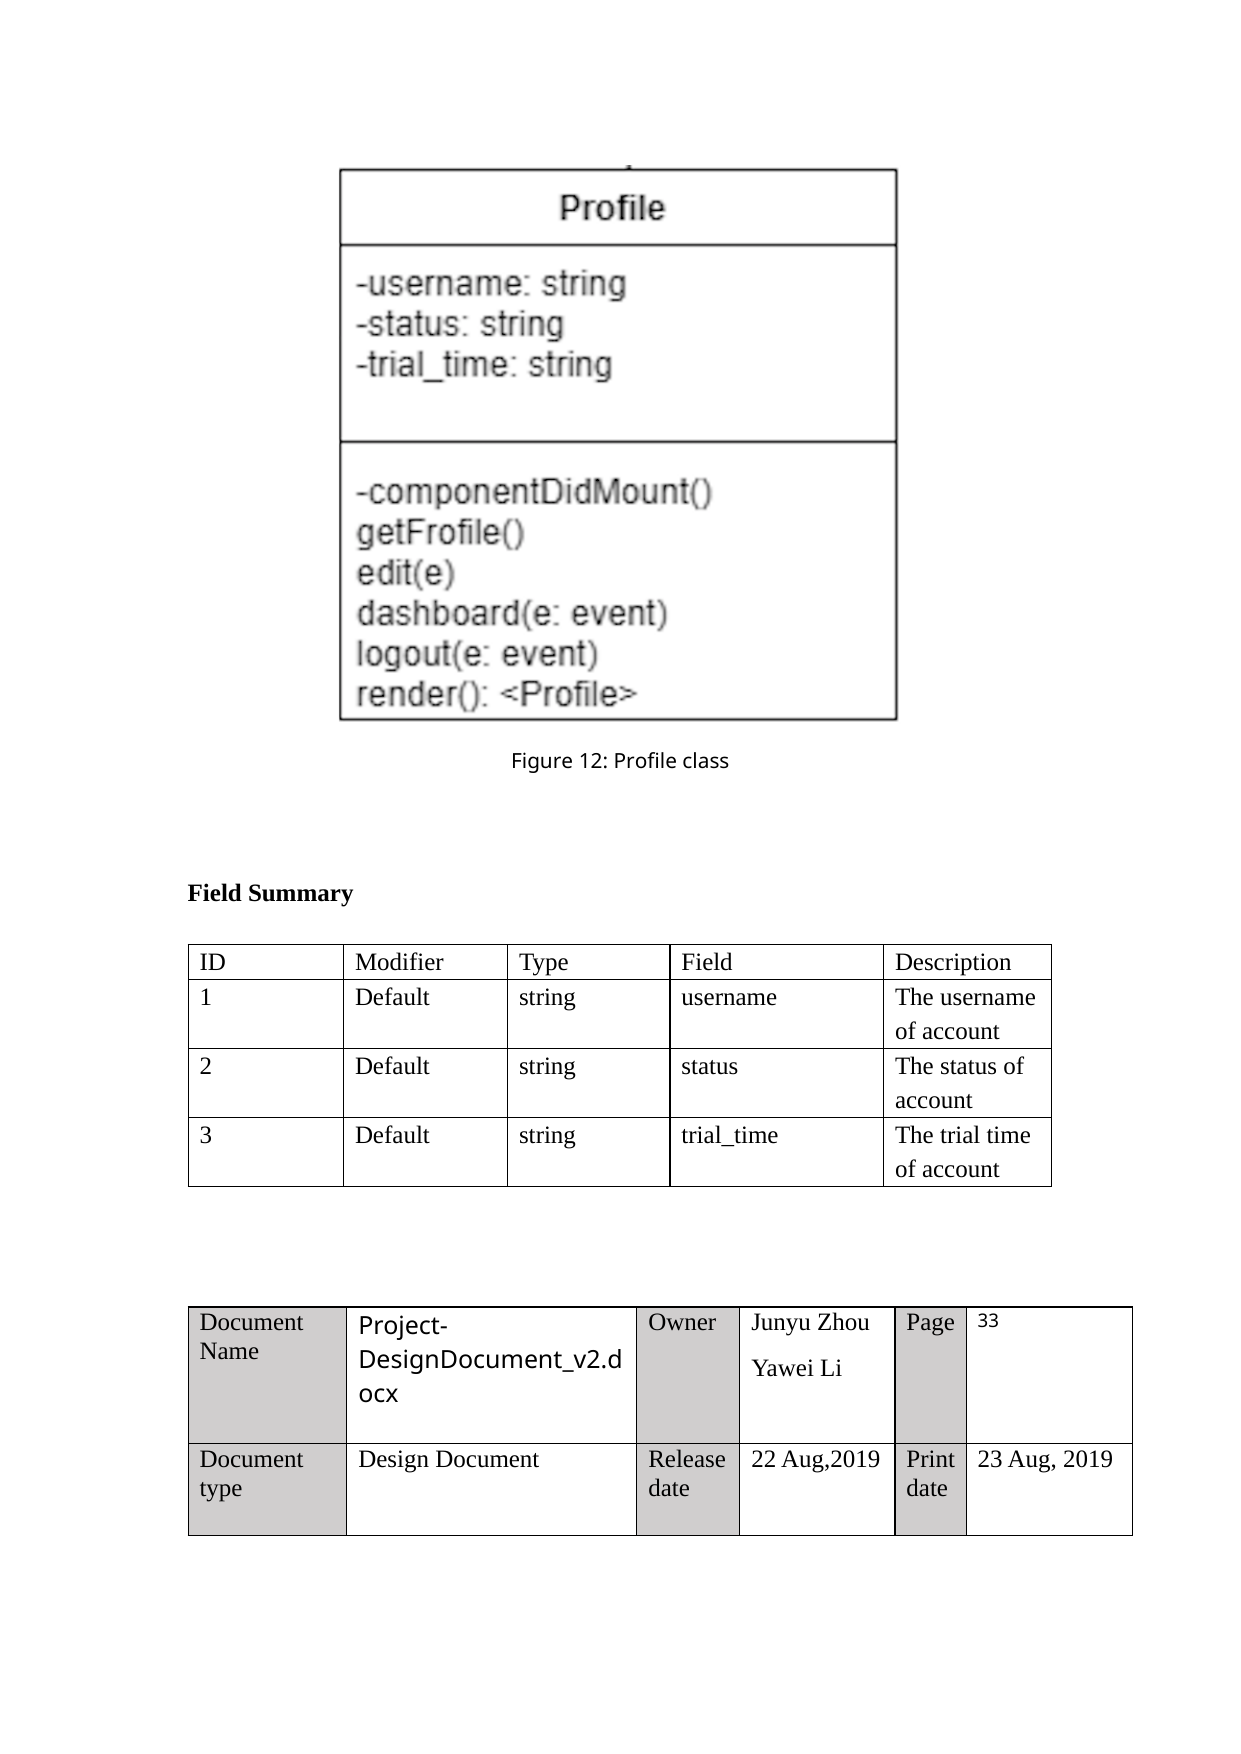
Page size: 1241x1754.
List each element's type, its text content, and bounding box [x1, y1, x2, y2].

table_cell 1 [189, 980, 343, 1048]
table_cell string [508, 980, 669, 1048]
table_cell The username of account [884, 980, 1051, 1048]
table_cell 2 [189, 1049, 343, 1117]
table_header Description [884, 945, 1051, 979]
table_header Field [671, 945, 883, 979]
table_header Type [508, 945, 669, 979]
table_cell The status of account [884, 1049, 1051, 1117]
table_cell string [508, 1049, 669, 1117]
picture [338, 165, 902, 724]
text Figure : Profile class [187, 743, 1053, 777]
text Field Summary [187, 876, 1053, 910]
table_cell string [508, 1118, 669, 1186]
table_cell trial_time [671, 1118, 883, 1186]
table_header Modifier [344, 945, 507, 979]
table_cell status [671, 1049, 883, 1117]
table_cell Default [344, 1118, 507, 1186]
table_header ID [189, 945, 343, 979]
table_cell Default [344, 1049, 507, 1117]
table_cell The trial time of account [884, 1118, 1051, 1186]
table_cell username [671, 980, 883, 1048]
table_cell Default [344, 980, 507, 1048]
table_cell 3 [189, 1118, 343, 1186]
